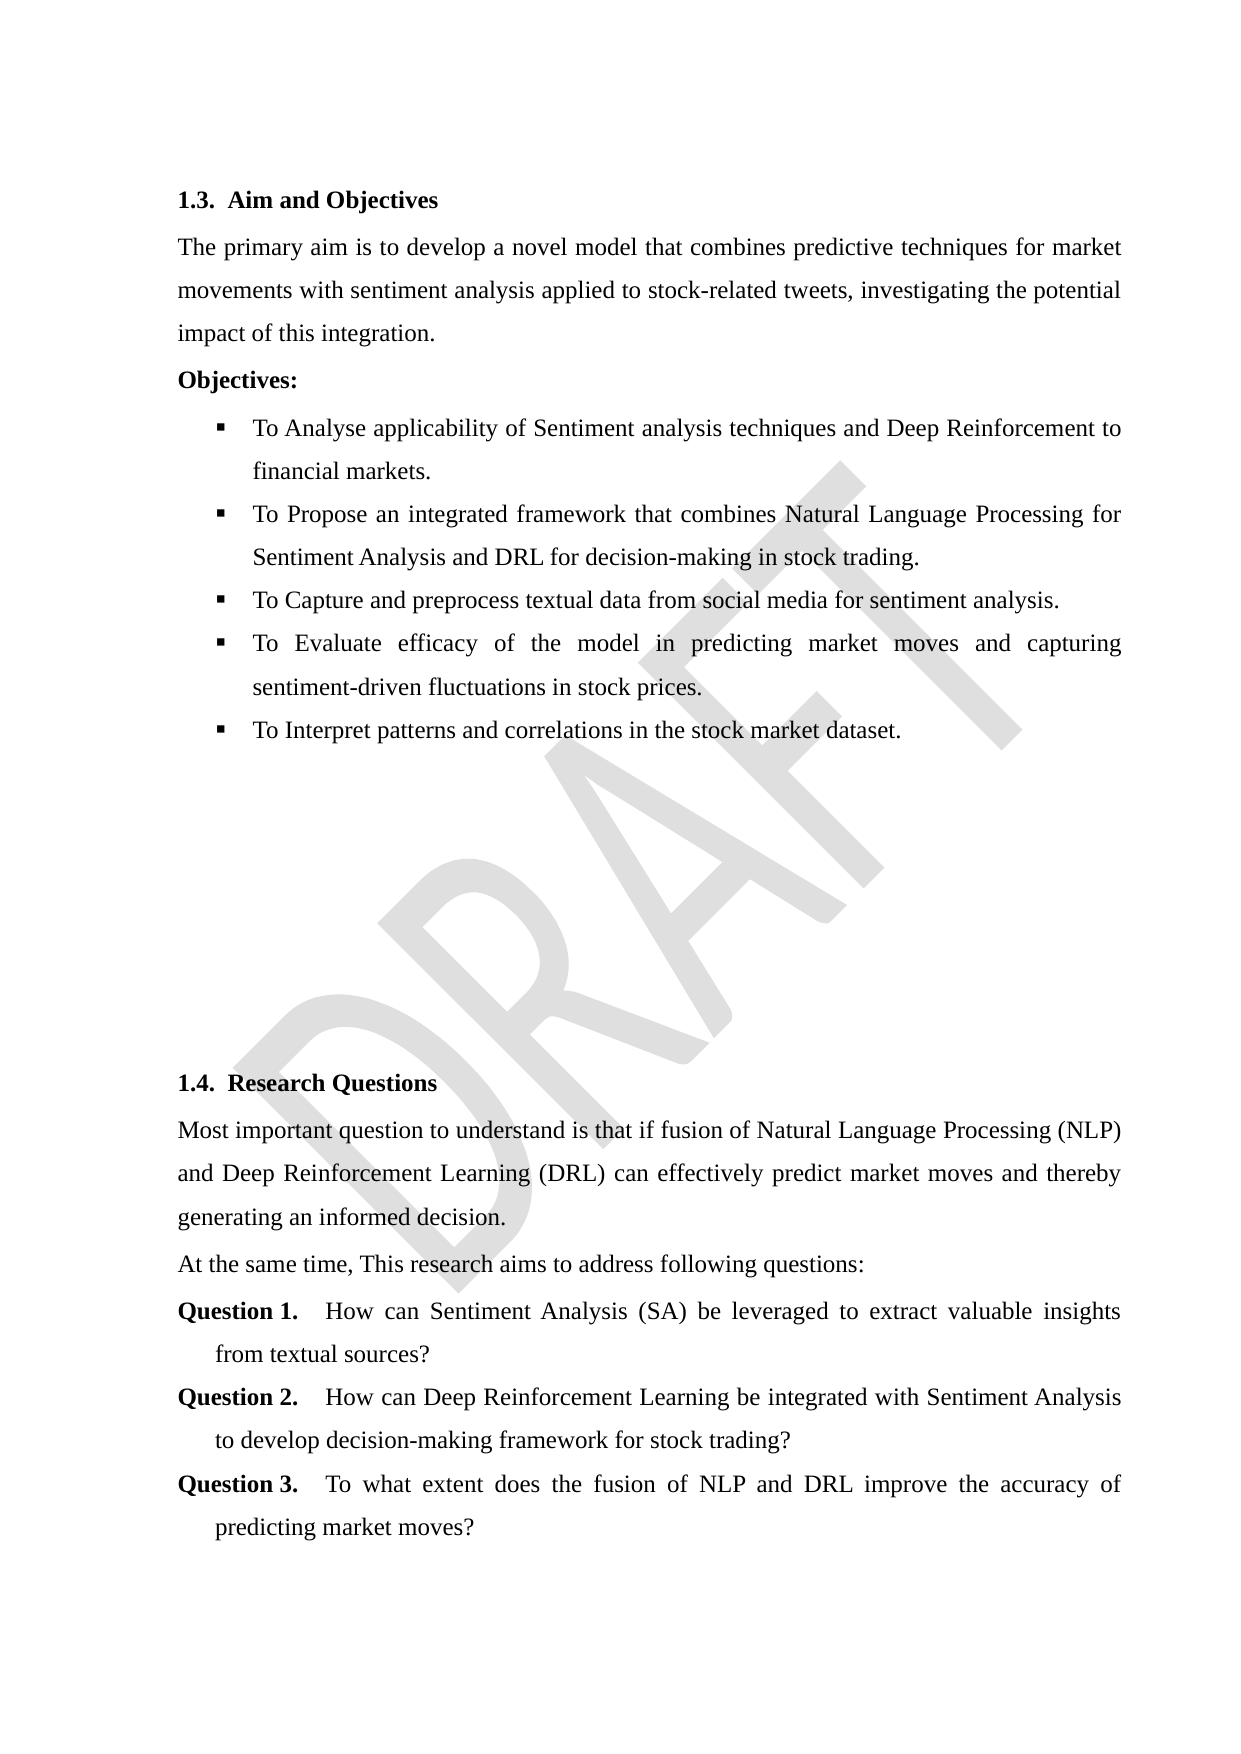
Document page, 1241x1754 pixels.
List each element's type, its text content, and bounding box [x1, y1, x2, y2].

text Most important question to understand is that if fusion of Natural Language Processing (NLP) and Deep Reinforcement Learning (DRL) can effectively predict market moves and thereby generating an informed decision. [177, 1115, 1122, 1230]
text At the same time, This research aims to address following questions: [177, 1249, 1122, 1278]
list To what extent does the fusion of NLP and DRL improve the accuracy of predicting market moves? [177, 1469, 1122, 1541]
subtitle Aim and Objectives [177, 185, 1122, 213]
list How can Sentiment Analysis (SA) be leveraged to extract valuable insights from textual sources? [177, 1296, 1122, 1368]
text Objectives: [177, 366, 1122, 394]
text The primary aim is to develop a novel model that combines predictive techniques for market movements with sentiment analysis applied to stock-related tweets, investigating the potential impact of this integration. [177, 232, 1122, 347]
subtitle Research Questions [177, 1068, 1122, 1097]
list To Evaluate efficacy of the model in predicting market moves and capturing sentiment-driven fluctuations in stock prices. [215, 628, 1122, 700]
list To Capture and preprocess textual data from social media for sentiment analysis. [215, 585, 1122, 614]
list To Interpret patterns and correlations in the stock market dataset. [215, 715, 1122, 743]
list To Analyse applicability of Sentiment analysis techniques and Deep Reinforcement to financial markets. [215, 413, 1122, 485]
list How can Deep Reinforcement Learning be integrated with Sentiment Analysis to develop decision-making framework for stock trading? [177, 1382, 1122, 1454]
list To Propose an integrated framework that combines Natural Language Processing for Sentiment Analysis and DRL for decision-making in stock trading. [215, 499, 1122, 571]
